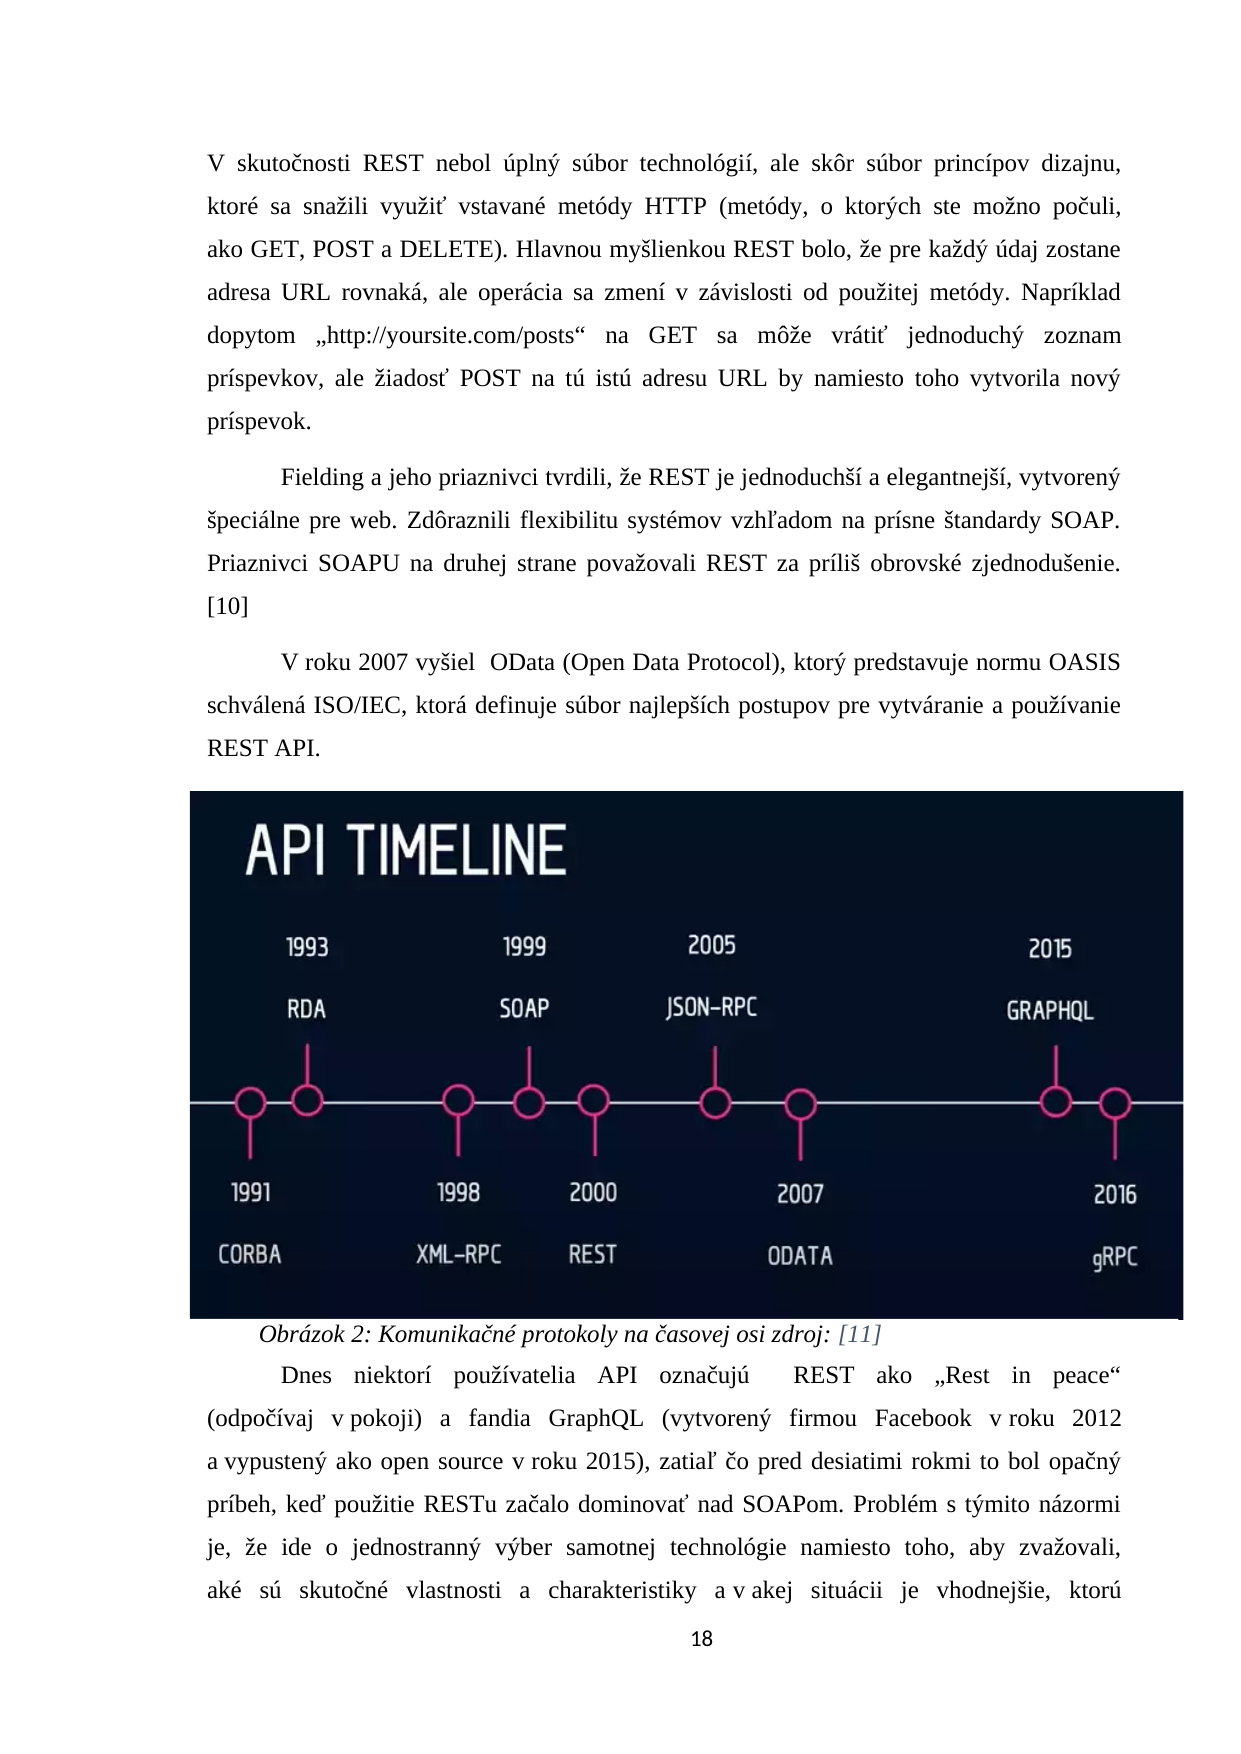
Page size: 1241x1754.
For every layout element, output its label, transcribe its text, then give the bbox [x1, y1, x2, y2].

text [207, 1348, 1122, 1604]
text V roku 2007 vyšiel OData (Open Data Protocol), ktorý predstavuje normu OASIS schválená ISO/IEC, ktorá definuje súbor najlepších postupov pre vytváranie a používanie REST API. [207, 647, 1122, 762]
text Fielding a jeho priaznivci tvrdili, že REST je jednoduchší a elegantnejší, vytvorený špeciálne pre web. Zdôraznili flexibilitu systémov vzhľadom na prísne štandardy SOAP. Priaznivci SOAPU na druhej strane považovali REST za príliš obrovské zjednodušenie. [207, 462, 1122, 620]
text V skutočnosti REST nebol úplný súbor technológií, ale skôr súbor princípov dizajnu, ktoré sa snažili využiť vstavané metódy HTTP (metódy, o ktorých ste možno počuli, ako GET, POST a DELETE). Hlavnou myšlienkou REST bolo, že pre každý údaj zostane adresa URL rovnaká, ale operácia sa zmení v závislosti od použitej metódy. Napríklad dopytom „http://yoursite.com/posts“ na GET sa môže vrátiť jednoduchý zoznam príspevkov, ale žiadosť POST na tú istú adresu URL by namiesto toho vytvorila nový príspevok. [207, 148, 1122, 435]
picture [189, 791, 1184, 1320]
